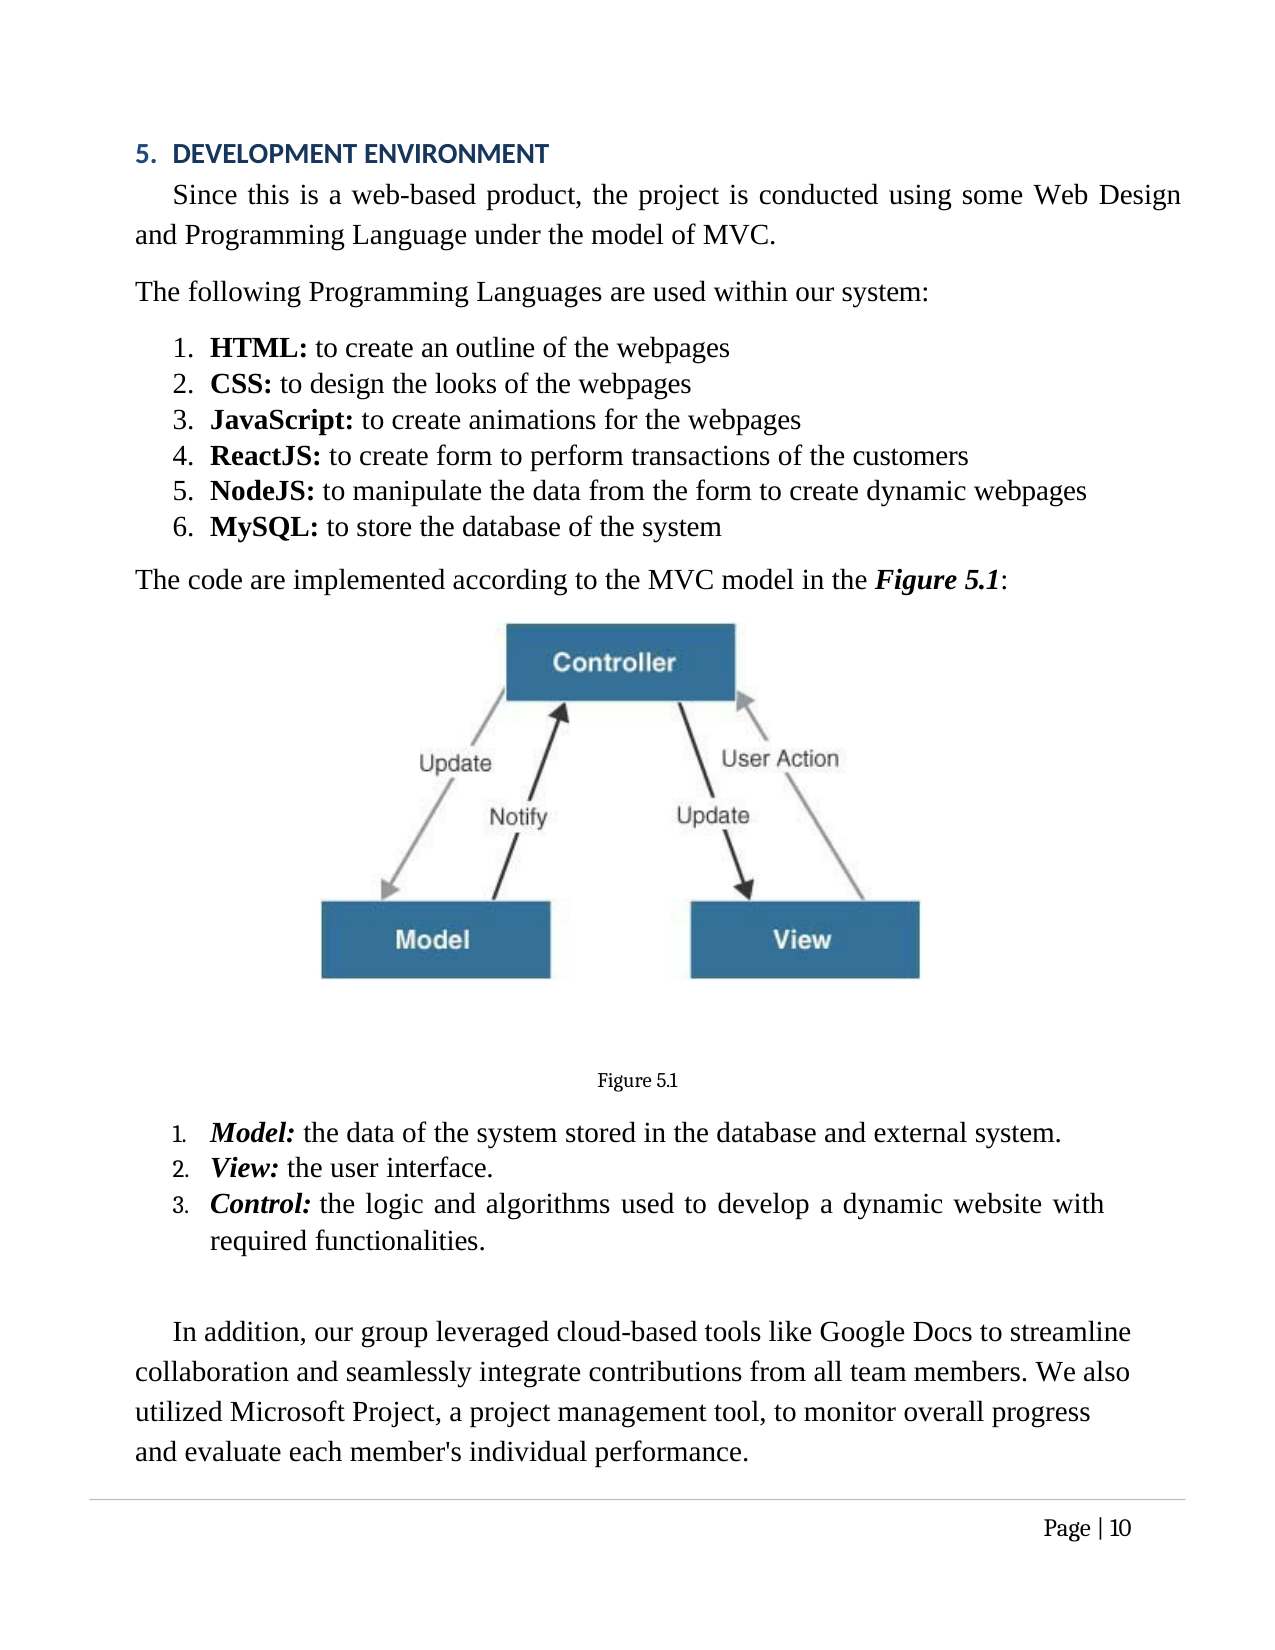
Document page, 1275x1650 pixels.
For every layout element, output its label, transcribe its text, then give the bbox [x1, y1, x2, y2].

list Control: the logic and algorithms used to develop a dynamic website with required functionalities. [172, 1186, 1140, 1256]
picture [300, 600, 945, 1007]
list CSS: to design the looks of the webpages [172, 366, 1198, 399]
text The following Programming Languages are used within our system: [135, 274, 1198, 307]
text In addition, our group leveraged cloud-based tools like Google Docs to streamline collaboration and seamlessly integrate contributions from all team members. We also utilized Microsoft Project, a project management tool, to monitor overall progress and evaluate each member's individual performance. [135, 1314, 1140, 1468]
list HTML: to create an outline of the webpages [172, 330, 1198, 364]
text Figure 5.1 [159, 1069, 1116, 1093]
list Model: the data of the system stored in the database and external system. [172, 1115, 1198, 1148]
list View: the user interface. [172, 1151, 1198, 1184]
list ReactJS: to create form to perform transactions of the customers [172, 438, 1198, 471]
list JavaScript: to create animations for the webpages [172, 402, 1198, 435]
list NodeJS: to manipulate the data from the form to create dynamic webpages [172, 473, 1198, 507]
list DEVELOPMENT ENVIRONMENT [135, 135, 1198, 171]
text The code are implemented according to the MVC model in the Figure 5.1: [135, 562, 1198, 596]
list MySQL: to store the database of the system [172, 509, 1198, 543]
text Since this is a web-based product, the project is conducted using some Web Design and Programming Language under the model of MVC. [135, 177, 1198, 251]
